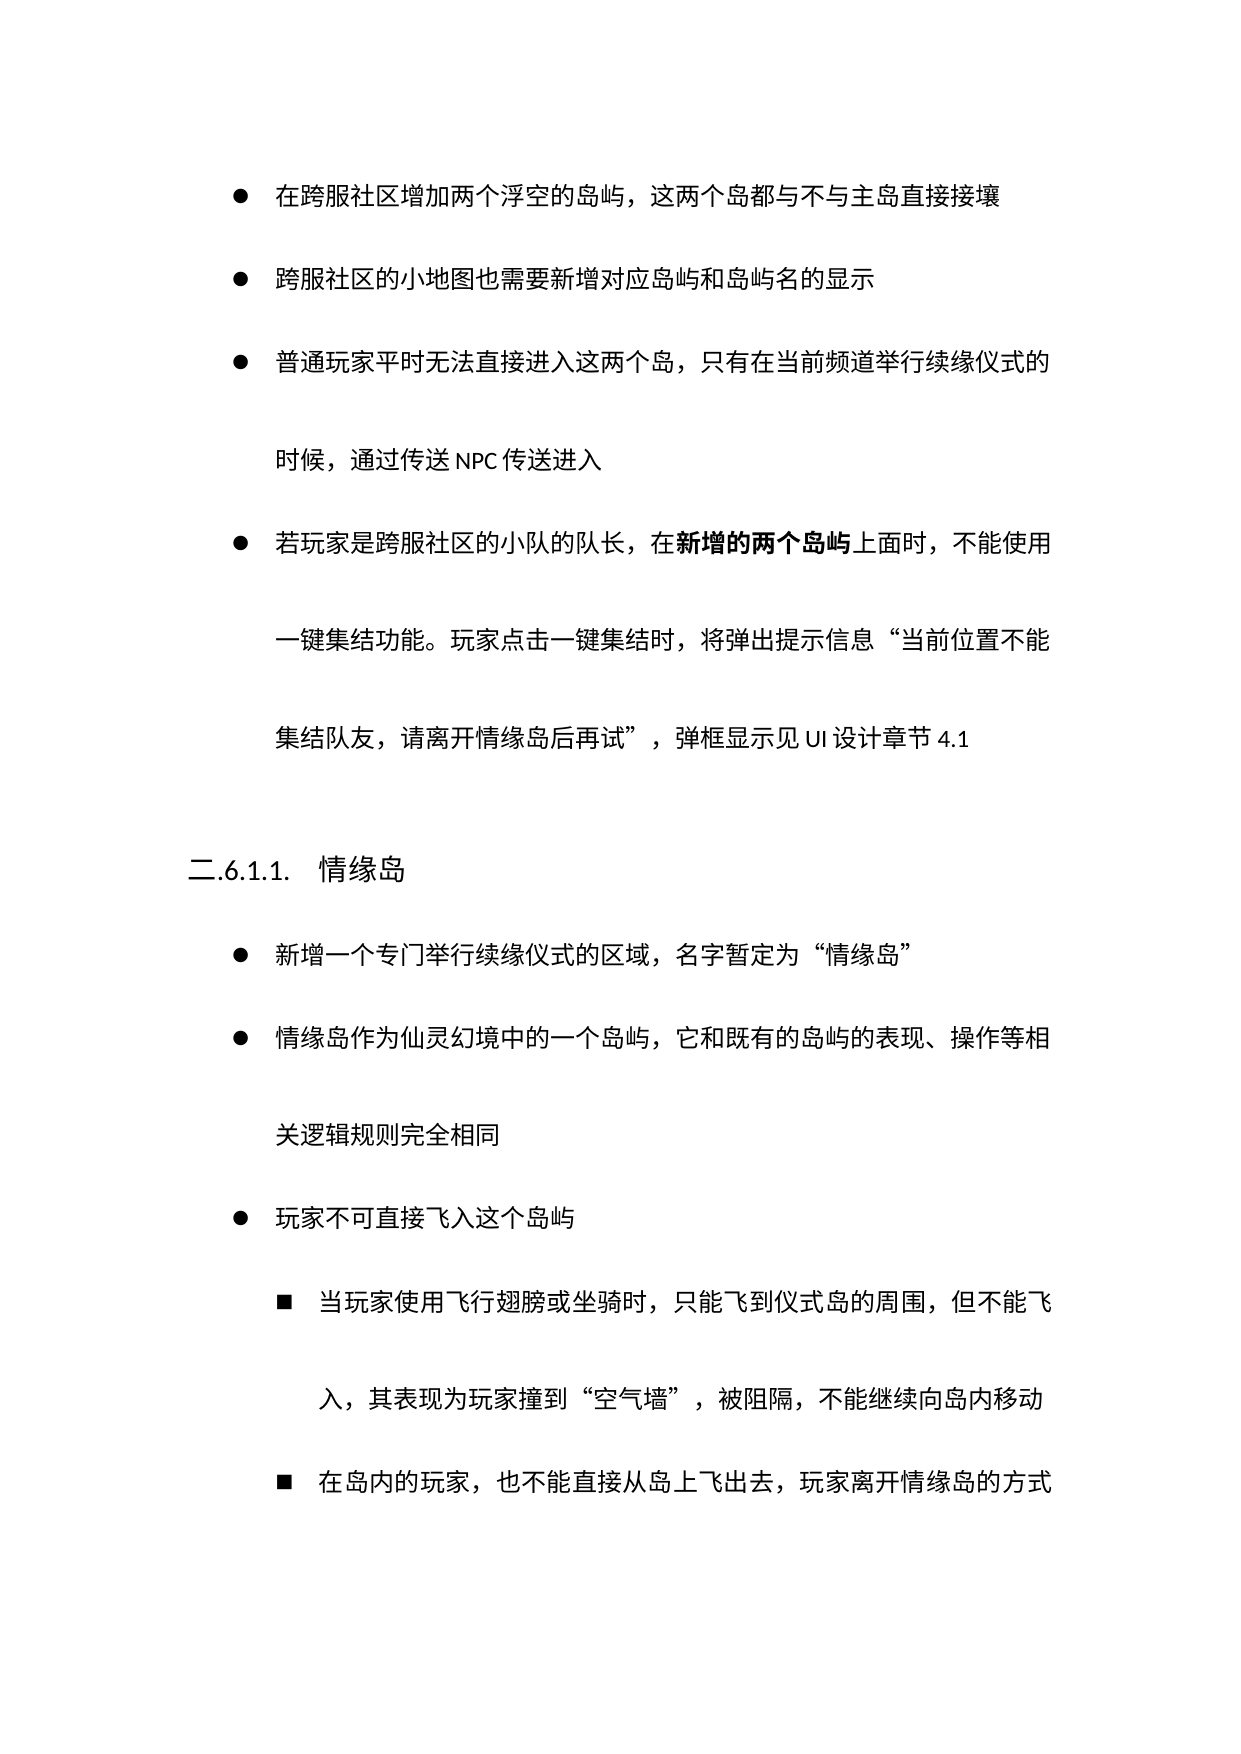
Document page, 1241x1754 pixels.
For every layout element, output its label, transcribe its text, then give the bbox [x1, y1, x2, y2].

list 跨服社区的小地图也需要新增对应岛屿和岛屿名的显示 [231, 245, 1053, 310]
list 若玩家是跨服社区的小队的队长，在新增的两个岛屿上面时，不能使用一键集结功能。玩家点击一键集结时，将弹出提示信息“当前位置不能集结队友，请离开情缘岛后再试”，弹框显示见UI设计章节4.1 [231, 509, 1053, 769]
text 情缘岛 [187, 835, 1053, 900]
list 当玩家使用飞行翅膀或坐骑时，只能飞到仪式岛的周围，但不能飞入，其表现为玩家撞到“空气墙”，被阻隔，不能继续向岛内移动 [275, 1268, 1053, 1430]
list 新增一个专门举行续缘仪式的区域，名字暂定为“情缘岛” [231, 921, 1053, 986]
list 在跨服社区增加两个浮空的岛屿，这两个岛都与不与主岛直接接壤 [231, 162, 1053, 227]
list 情缘岛作为仙灵幻境中的一个岛屿，它和既有的岛屿的表现、操作等相关逻辑规则完全相同 [231, 1004, 1053, 1166]
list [275, 1448, 1053, 1513]
list 普通玩家平时无法直接进入这两个岛，只有在当前频道举行续缘仪式的时候，通过传送NPC传送进入 [231, 328, 1053, 491]
list 玩家不可直接飞入这个岛屿 [231, 1184, 1053, 1249]
